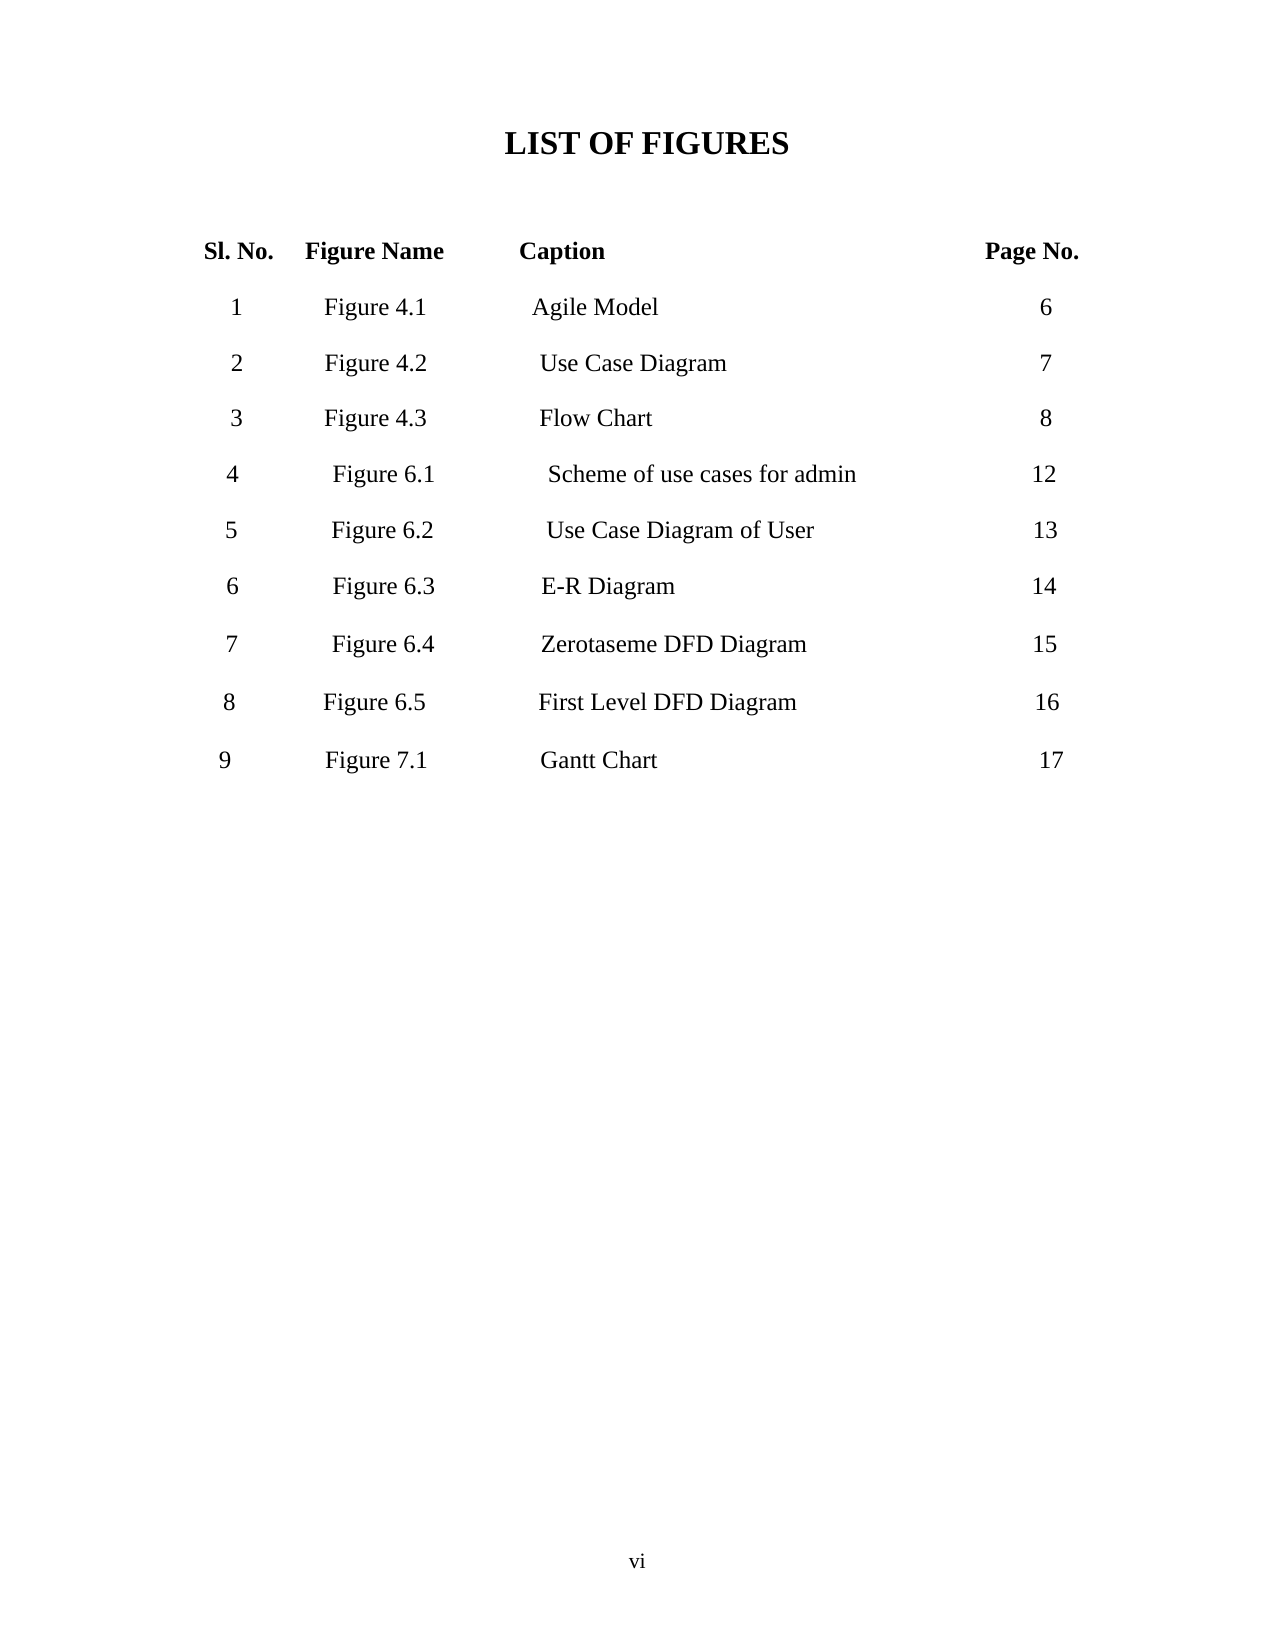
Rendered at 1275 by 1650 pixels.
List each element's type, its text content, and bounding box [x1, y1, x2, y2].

text 1 Figure 4.1 Agile Model 6 [160, 292, 1123, 321]
text 2 Figure 4.2 Use Case Diagram 7 [160, 348, 1123, 376]
text Sl. No. Figure Name Caption Page No. [160, 236, 1123, 265]
text 5 Figure 6.2 Use Case Diagram of User 13 [160, 515, 1123, 544]
subtitle LIST OF FIGURES [171, 123, 1123, 162]
text 3 Figure 4.3 Flow Chart 8 [160, 403, 1123, 432]
text 7 Figure 6.4 Zerotaseme DFD Diagram 15 [160, 629, 1123, 658]
text 9 Figure 7.1 Gantt Chart 17 [160, 745, 1123, 774]
text 8 Figure 6.5 First Level DFD Diagram 16 [160, 687, 1123, 716]
text 4 Figure 6.1 Scheme of use cases for admin 12 [160, 459, 1123, 488]
text 6 Figure 6.3 E-R Diagram 14 [160, 571, 1123, 600]
